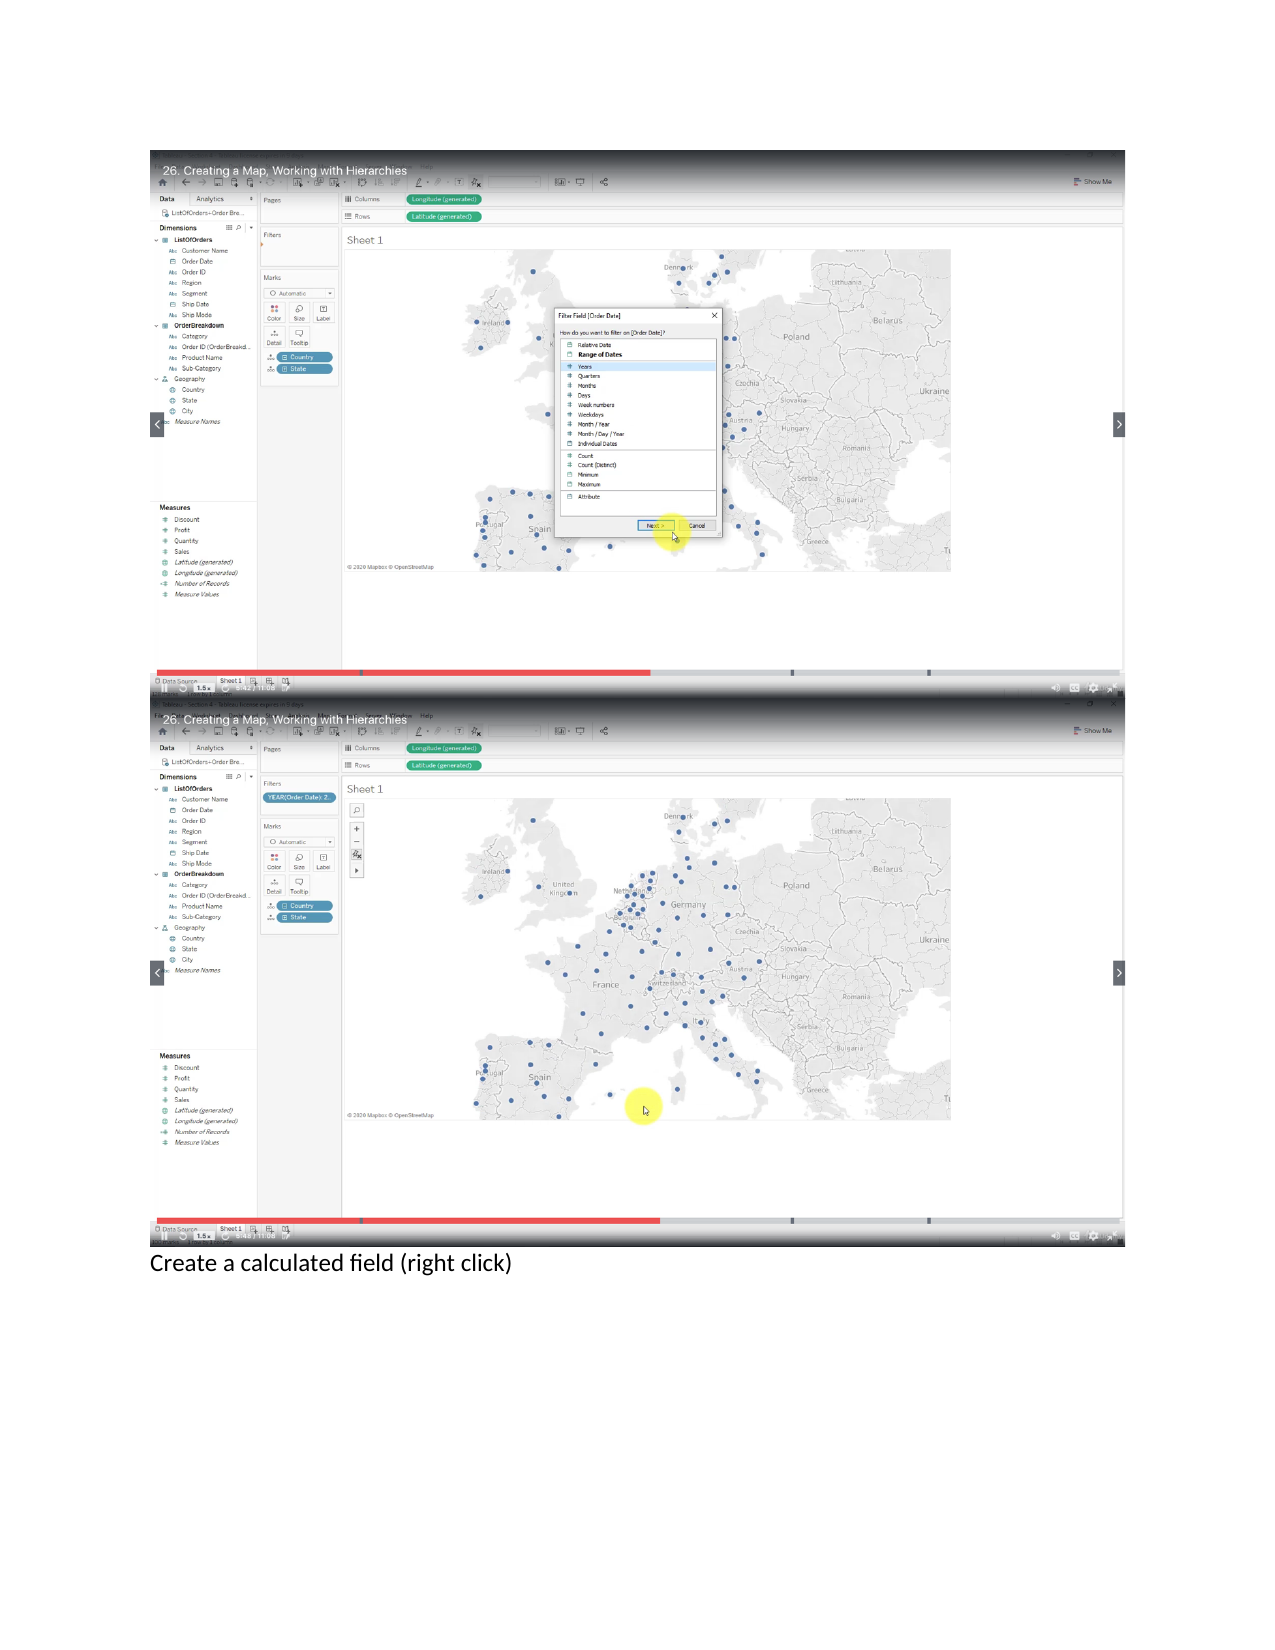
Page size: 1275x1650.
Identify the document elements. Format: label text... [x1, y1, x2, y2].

text Create a calculated field (right click) [150, 1247, 1125, 1277]
picture [150, 150, 1125, 1247]
